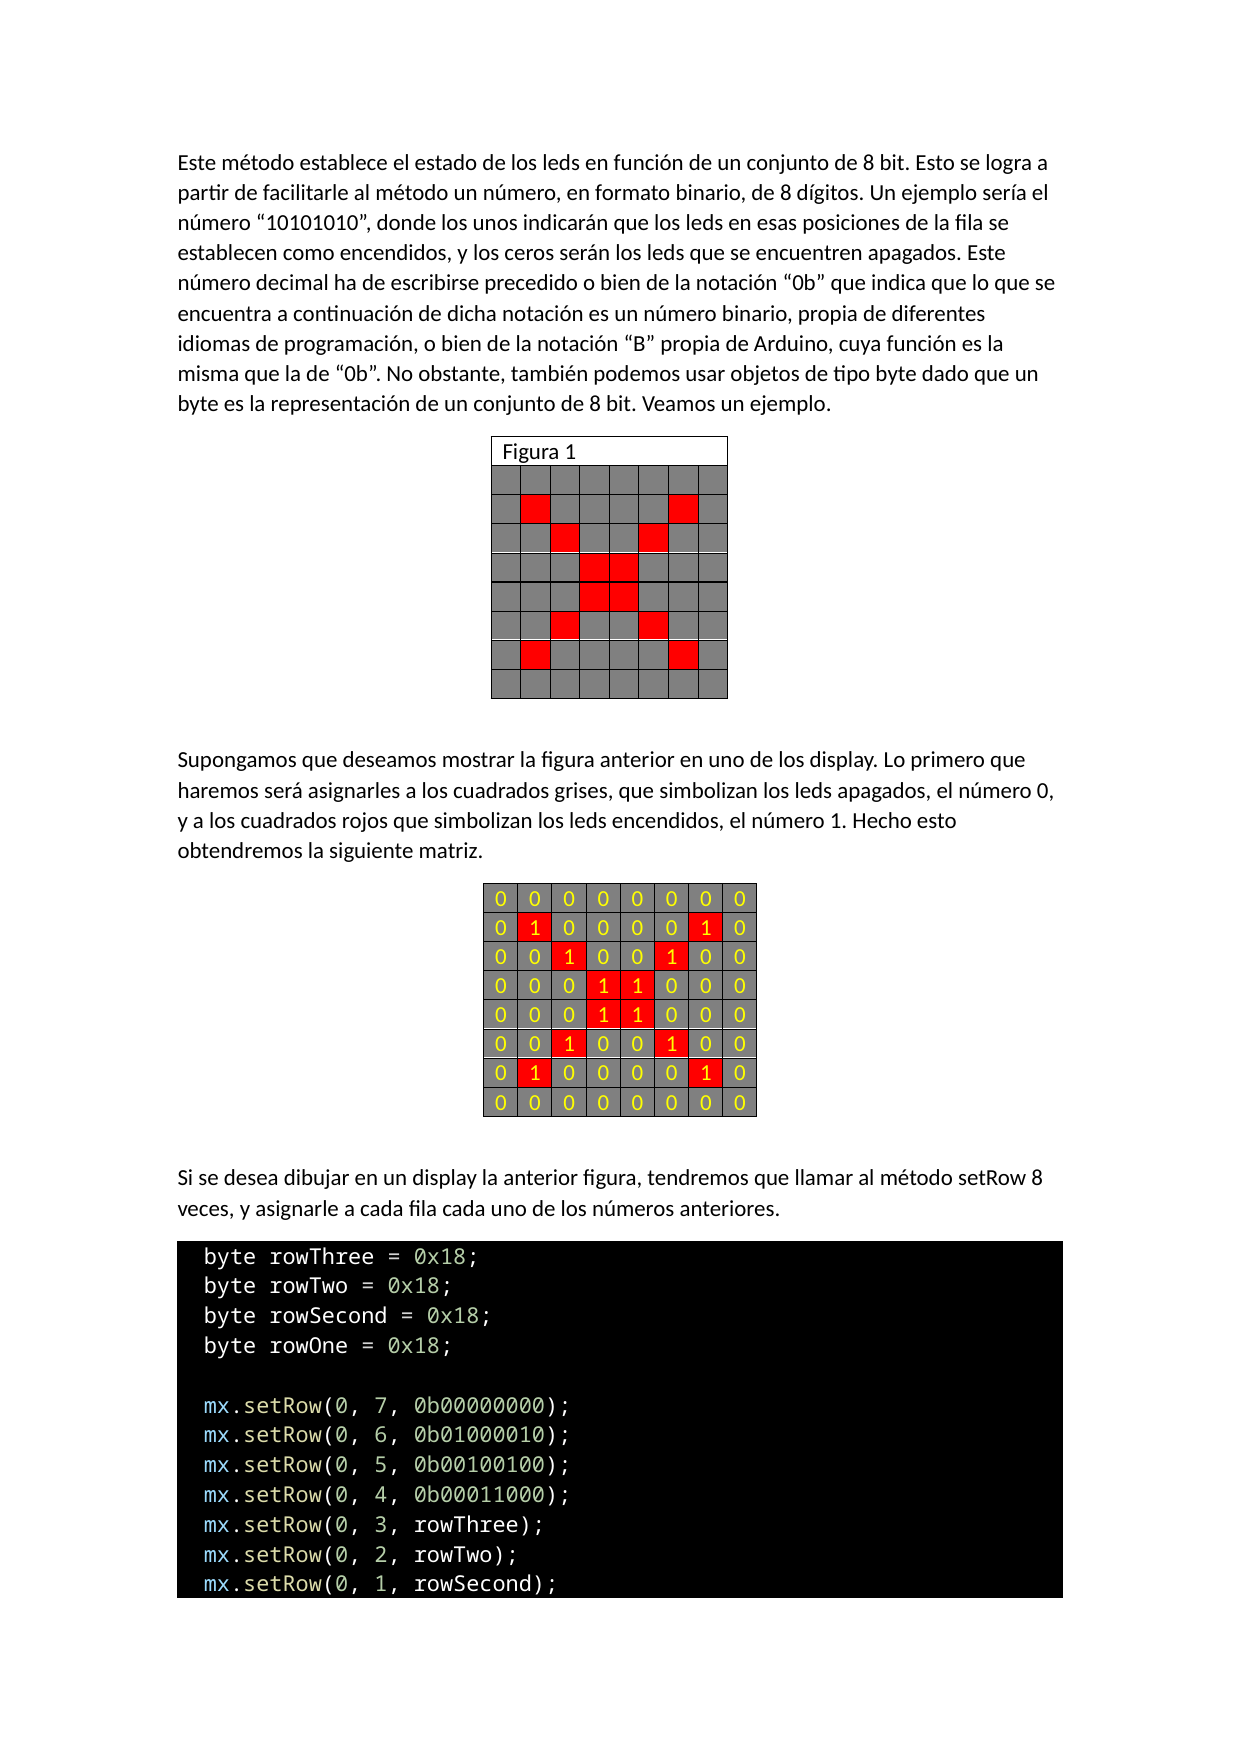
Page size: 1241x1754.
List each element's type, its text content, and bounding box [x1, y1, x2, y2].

table_header 0 [587, 884, 620, 912]
table_cell 0 [621, 1088, 654, 1116]
table_cell [639, 554, 668, 581]
table_cell [580, 495, 609, 523]
table_cell [639, 466, 668, 494]
table_cell 0 [518, 1088, 551, 1116]
table_cell [639, 612, 668, 639]
table_cell 0 [689, 1000, 722, 1028]
table_cell 0 [689, 1030, 722, 1057]
table_cell [551, 495, 579, 523]
table_cell 0 [621, 1030, 654, 1057]
table_cell [492, 612, 520, 639]
table_cell [610, 466, 638, 494]
table_cell [580, 670, 609, 698]
table_cell 0 [655, 971, 688, 999]
table_cell 1 [689, 913, 722, 941]
table_cell 0 [723, 913, 756, 941]
table_cell [639, 583, 668, 611]
table_cell [492, 670, 520, 698]
table_header 0 [552, 884, 586, 912]
table_cell 1 [621, 1000, 654, 1028]
table_cell [551, 641, 579, 669]
table_cell [521, 670, 550, 698]
table_cell [669, 612, 698, 639]
text mx.setRow(0, 1, rowSecond); [177, 1568, 1063, 1598]
text mx.setRow(0, 4, 0b00011000); [177, 1479, 1063, 1509]
table_cell [699, 670, 727, 698]
table_cell 0 [655, 1059, 688, 1087]
table_cell 1 [587, 1000, 620, 1028]
table_cell [492, 554, 520, 581]
table_cell 1 [621, 971, 654, 999]
table_cell 0 [518, 971, 551, 999]
table_cell 0 [689, 1088, 722, 1116]
text byte rowTwo = 0x18; [177, 1270, 1063, 1300]
table_cell [669, 641, 698, 669]
table_cell [551, 524, 579, 552]
table_cell [551, 466, 579, 494]
table_cell [580, 641, 609, 669]
text Este método establece el estado de los leds en función de un conjunto de 8 bit. Esto se logra a partir de facilitarle al método un número, en formato binario, de 8 dígitos. Un ejemplo sería el número “10101010”, donde los unos indicarán que los leds en esas posiciones de la fila se establecen como encendidos, y los ceros serán los leds que se encuentren apagados. Este número decimal ha de escribirse precedido o bien de la notación “0b” que indica que lo que se encuentra a continuación de dicha notación es un número binario, propia de diferentes idiomas de programación, o bien de la notación “B” propia de Arduino, cuya función es la misma que la de “0b”. No obstante, también podemos usar objetos de tipo byte dado que un byte es la representación de un conjunto de 8 bit. Veamos un ejemplo. [177, 148, 1063, 417]
text mx.setRow(0, 7, 0b00000000); [177, 1389, 1063, 1419]
table_cell 0 [484, 971, 517, 999]
table_cell 0 [552, 971, 586, 999]
text mx.setRow(0, 3, rowThree); [177, 1509, 1063, 1538]
table_cell 0 [552, 1059, 586, 1087]
table_cell [669, 554, 698, 581]
table_cell 0 [518, 1000, 551, 1028]
table_cell [492, 495, 520, 523]
table_cell [639, 670, 668, 698]
table_cell [492, 641, 520, 669]
table_header 0 [723, 884, 756, 912]
table_cell 1 [552, 942, 586, 970]
table_cell [669, 670, 698, 698]
table_cell [610, 641, 638, 669]
table_cell [551, 612, 579, 639]
table_cell 0 [723, 971, 756, 999]
table_cell [610, 554, 638, 581]
table_cell 0 [655, 1000, 688, 1028]
table_cell 0 [621, 942, 654, 970]
table_cell [610, 670, 638, 698]
table_cell [699, 524, 727, 552]
text Supongamos que deseamos mostrar la figura anterior en uno de los display. Lo primero que haremos será asignarles a los cuadrados grises, que simbolizan los leds apagados, el número 0, y a los cuadrados rojos que simbolizan los leds encendidos, el número 1. Hecho esto obtendremos la siguiente matriz. [177, 746, 1063, 864]
table_cell [699, 612, 727, 639]
table_cell 0 [723, 1030, 756, 1057]
table_cell [639, 495, 668, 523]
text mx.setRow(0, 5, 0b00100100); [177, 1449, 1063, 1479]
table_header 0 [484, 884, 517, 912]
table_cell 1 [689, 1059, 722, 1087]
table_cell [551, 583, 579, 611]
table_cell 0 [484, 913, 517, 941]
table_cell [492, 466, 520, 494]
table_cell [521, 554, 550, 581]
table_cell 0 [484, 1088, 517, 1116]
table_cell 0 [689, 971, 722, 999]
table_cell [521, 612, 550, 639]
table_header 0 [655, 884, 688, 912]
table_cell [521, 466, 550, 494]
table_cell 1 [655, 942, 688, 970]
table_cell 0 [484, 1030, 517, 1057]
table_header Figura 1 [492, 437, 727, 465]
table_cell [551, 670, 579, 698]
table_cell 0 [484, 1000, 517, 1028]
text byte rowSecond = 0x18; [177, 1300, 1063, 1330]
table_cell [492, 524, 520, 552]
table_cell [610, 612, 638, 639]
table_cell 0 [587, 1088, 620, 1116]
table_cell [639, 641, 668, 669]
table_cell 0 [484, 942, 517, 970]
table_cell 0 [552, 1000, 586, 1028]
text byte rowThree = 0x18; [177, 1241, 1063, 1270]
table_cell [669, 466, 698, 494]
table_cell 0 [723, 1000, 756, 1028]
table_cell [610, 495, 638, 523]
table_cell 0 [587, 1030, 620, 1057]
table_cell 0 [518, 942, 551, 970]
table_cell [521, 524, 550, 552]
text mx.setRow(0, 6, 0b01000010); [177, 1419, 1063, 1449]
table_header 0 [621, 884, 654, 912]
table_cell 1 [655, 1030, 688, 1057]
table_cell [669, 583, 698, 611]
table_cell 0 [518, 1030, 551, 1057]
table_cell 1 [518, 913, 551, 941]
table_cell [639, 524, 668, 552]
table_cell [580, 612, 609, 639]
table_cell 0 [552, 913, 586, 941]
table_cell [699, 554, 727, 581]
table_cell [610, 583, 638, 611]
table_cell 0 [552, 1088, 586, 1116]
text mx.setRow(0, 2, rowTwo); [177, 1538, 1063, 1568]
table_cell [699, 641, 727, 669]
table_cell [580, 524, 609, 552]
table_cell 0 [621, 913, 654, 941]
table_header 0 [518, 884, 551, 912]
table_cell [580, 466, 609, 494]
text byte rowOne = 0x18; [177, 1330, 1063, 1360]
table_cell [669, 495, 698, 523]
table_cell [551, 554, 579, 581]
table_cell [580, 554, 609, 581]
table_cell 1 [552, 1030, 586, 1057]
table_cell [521, 583, 550, 611]
table_cell 0 [484, 1059, 517, 1087]
table_cell 0 [587, 1059, 620, 1087]
table_cell 1 [587, 971, 620, 999]
text Si se desea dibujar en un display la anterior figura, tendremos que llamar al método setRow 8 veces, y asignarle a cada fila cada uno de los números anteriores. [177, 1163, 1063, 1222]
table_cell 0 [723, 1088, 756, 1116]
table_cell [521, 641, 550, 669]
table_cell 0 [587, 913, 620, 941]
table_cell 0 [621, 1059, 654, 1087]
table_cell [580, 583, 609, 611]
table_header 0 [689, 884, 722, 912]
table_cell [669, 524, 698, 552]
table_cell 1 [518, 1059, 551, 1087]
table_cell 0 [655, 913, 688, 941]
table_cell [699, 495, 727, 523]
table_cell 0 [723, 942, 756, 970]
table_cell [492, 583, 520, 611]
table_cell 0 [587, 942, 620, 970]
table_cell [699, 583, 727, 611]
table_cell 0 [689, 942, 722, 970]
table_cell 0 [723, 1059, 756, 1087]
table_cell [610, 524, 638, 552]
table_cell 0 [655, 1088, 688, 1116]
table_cell [699, 466, 727, 494]
table_cell [521, 495, 550, 523]
